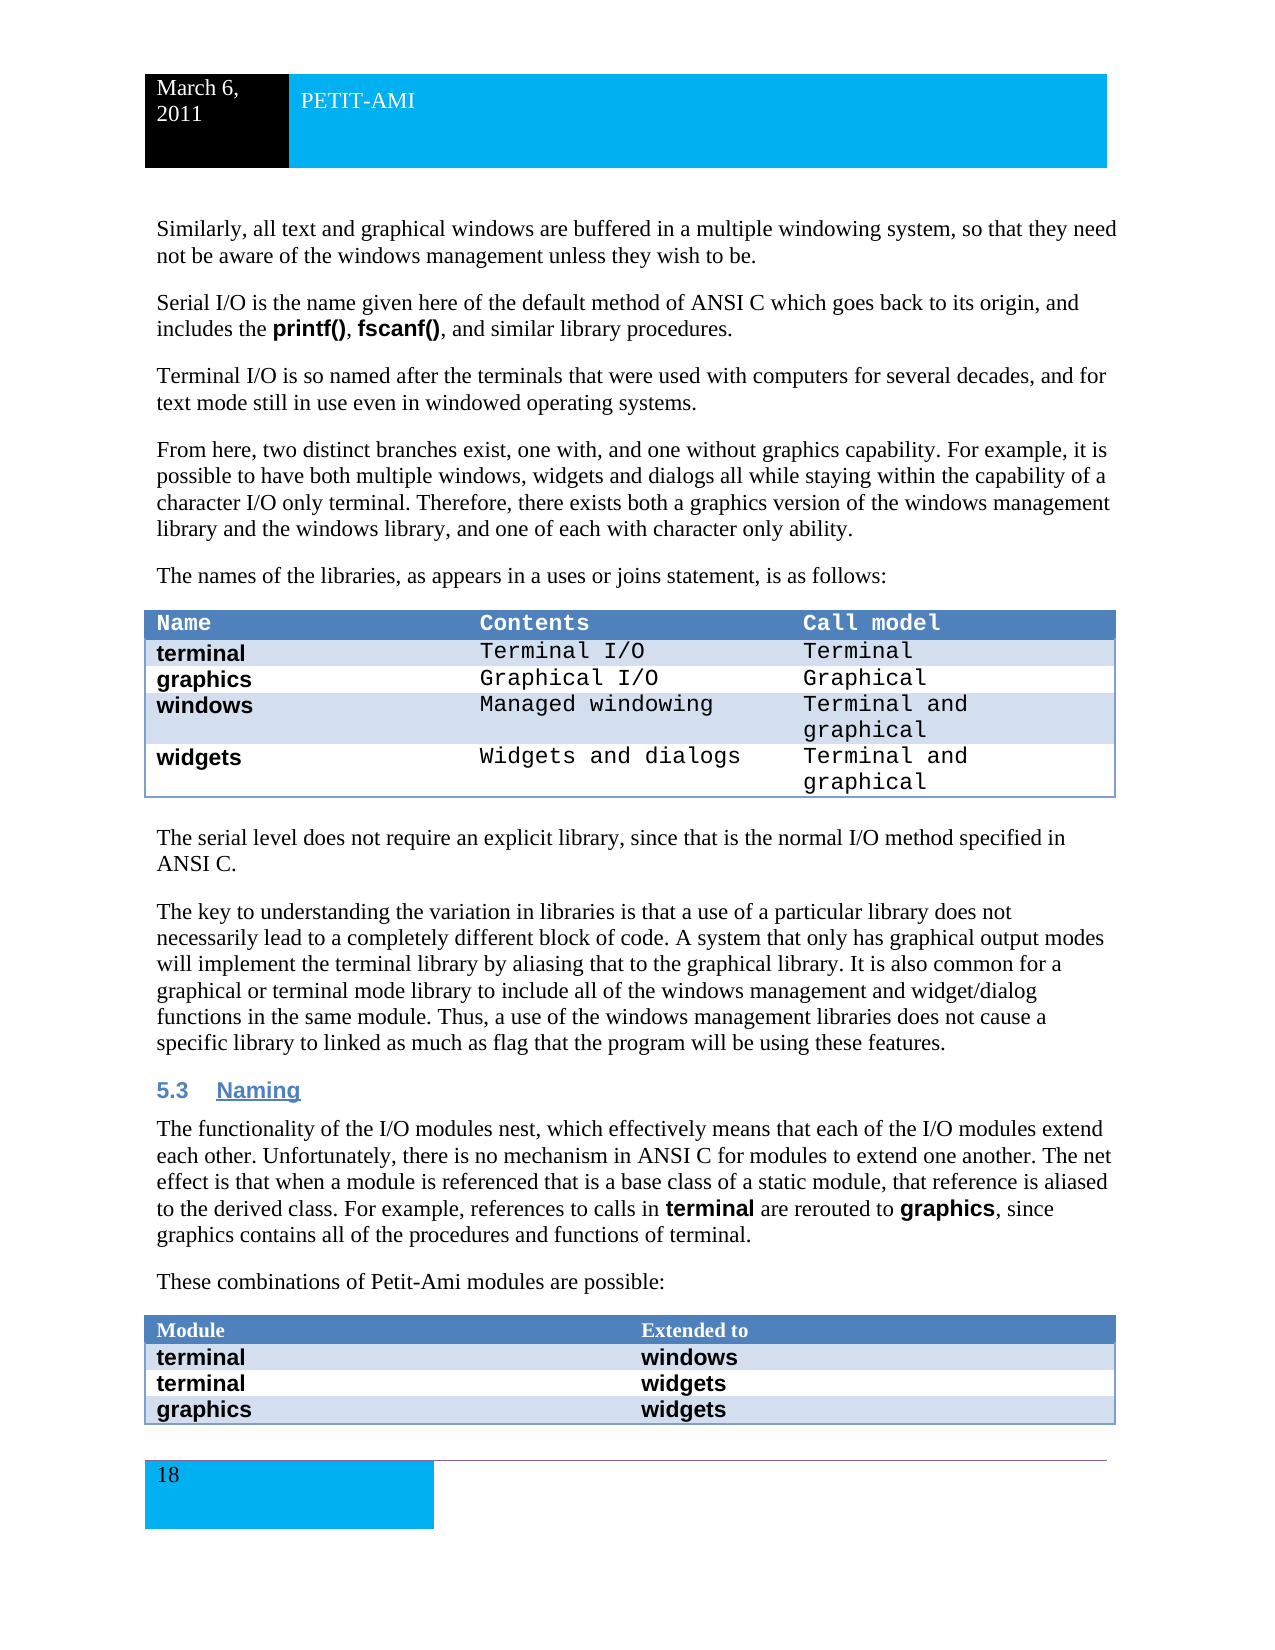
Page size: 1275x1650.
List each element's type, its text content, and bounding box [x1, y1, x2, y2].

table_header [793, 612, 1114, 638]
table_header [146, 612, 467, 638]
text Terminal I/O is so named after the terminals that were used with computers for several decades, and for text mode still in use even in windowed operating systems. [156, 363, 1118, 415]
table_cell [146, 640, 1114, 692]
text From here, two distinct branches exist, one with, and one without graphics capability. For example, it is possible to have both multiple windows, widgets and dialogs all while staying within the capability of a character I/O only terminal. Therefore, there exists both a graphics version of the windows management library and the windows library, and one of each with character only ability. [156, 436, 1118, 542]
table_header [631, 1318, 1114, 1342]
text These combinations of Petit-Ami modules are possible: [156, 1268, 1118, 1294]
subtitle Naming [156, 1077, 1118, 1103]
text The serial level does not require an explicit library, since that is the normal I/O method specified in ANSI C. [156, 824, 1118, 877]
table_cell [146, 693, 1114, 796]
text Serial I/O is the name given here of the default method of ANSI C which goes back to its origin, and includes the printf(), fscanf(), and similar library procedures. [156, 289, 1118, 342]
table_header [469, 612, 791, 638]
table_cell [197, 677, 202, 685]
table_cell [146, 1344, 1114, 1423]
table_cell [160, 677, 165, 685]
text The names of the libraries, as appears in a uses or joins statement, is as follows: [156, 562, 1118, 589]
text The key to understanding the variation in libraries is that a use of a particular library does not necessarily lead to a completely different block of code. A system that only has graphical output modes will implement the terminal library by aliasing that to the graphical library. It is also common for a graphical or terminal mode library to include all of the windows management and widget/dialog functions in the same module. Thus, a use of the windows management libraries does not cause a specific library to linked as much as flag that the program will be using these features. [156, 898, 1118, 1056]
text Similarly, all text and graphical windows are buffered in a multiple windowing system, so that they need not be aware of the windows management unless they wish to be. [156, 215, 1118, 268]
text The functionality of the I/O modules nest, which effectively means that each of the I/O modules extend each other. Unfortunately, there is no mechanism in ANSI C for modules to extend one another. The net effect is that when a module is referenced that is a base class of a static module, that reference is aliased to the derived class. For example, references to calls in terminal are rerouted to graphics, since graphics contains all of the procedures and functions of terminal. [156, 1116, 1118, 1247]
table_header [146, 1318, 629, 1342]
